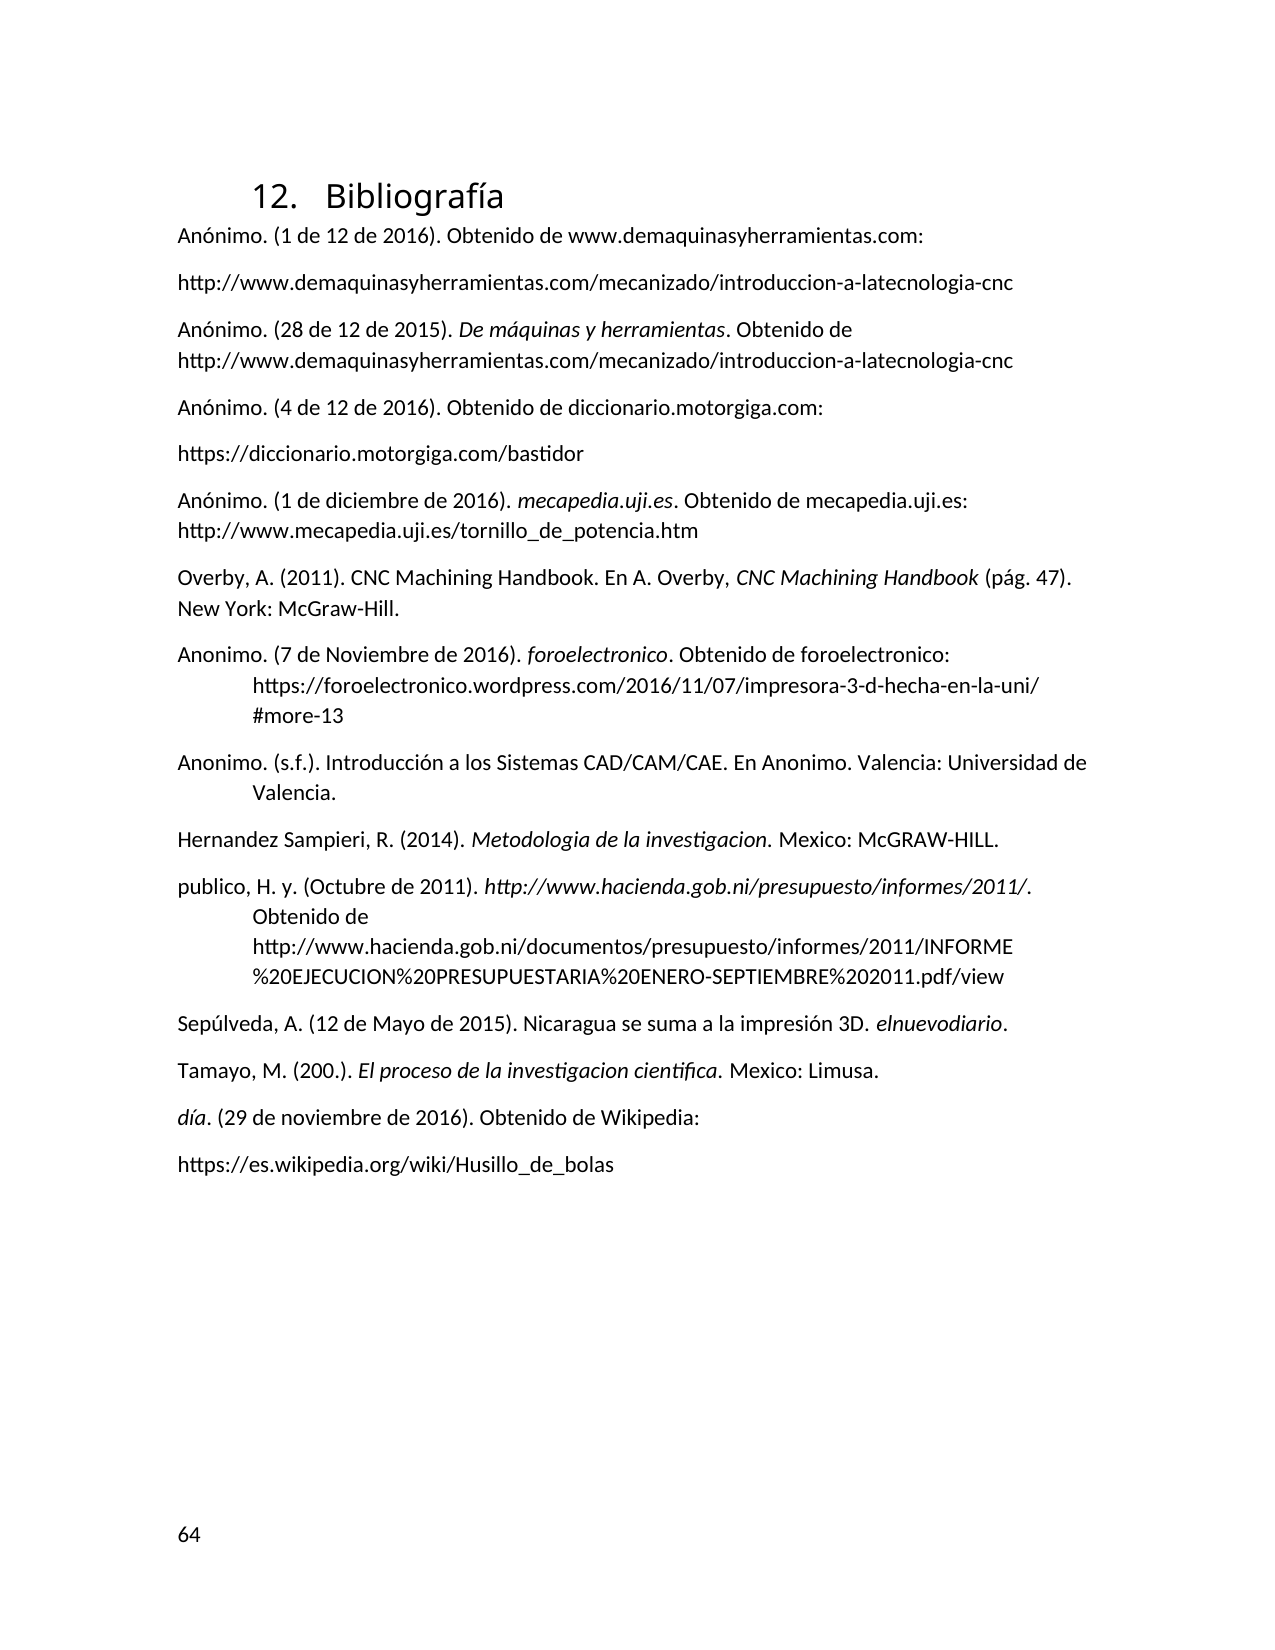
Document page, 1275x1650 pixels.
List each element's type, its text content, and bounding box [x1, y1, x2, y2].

text Anónimo. (1 de diciembre de 2016). mecapedia.uji.es. Obtenido de mecapedia.uji.es: http://www.mecapedia.uji.es/tornillo_de_potencia.htm [177, 486, 1098, 544]
text Anonimo. (s.f.). Introducción a los Sistemas CAD/CAM/CAE. En Anonimo. Valencia: Universidad de Valencia. [177, 748, 1098, 806]
text Tamayo, M. (200.). El proceso de la investigacion cientifica. Mexico: Limusa. [177, 1056, 1098, 1084]
text publico, H. y. (Octubre de 2011). http://www.hacienda.gob.ni/presupuesto/informes/2011/. Obtenido de http://www.hacienda.gob.ni/documentos/presupuesto/informes/2011/INFORME%20EJECUCION%20PRESUPUESTARIA%20ENERO-SEPTIEMBRE%202011.pdf/view [177, 872, 1098, 990]
text Anónimo. (28 de 12 de 2015). De máquinas y herramientas. Obtenido de http://www.demaquinasyherramientas.com/mecanizado/introduccion-a-latecnologia-cnc [177, 316, 1098, 374]
text Sepúlveda, A. (12 de Mayo de 2015). Nicaragua se suma a la impresión 3D. elnuevodiario. [177, 1009, 1098, 1037]
text Overby, A. (2011). CNC Machining Handbook. En A. Overby, CNC Machining Handbook (pág. 47). New York: McGraw-Hill. [177, 563, 1098, 622]
text Anónimo. (1 de 12 de 2016). Obtenido de www.demaquinasyherramientas.com: [177, 222, 1098, 249]
subtitle Bibliografía [251, 173, 1098, 218]
text https://diccionario.motorgiga.com/bastidor [177, 439, 1098, 467]
text Hernandez Sampieri, R. (2014). Metodologia de la investigacion. Mexico: McGRAW-HILL. [177, 825, 1098, 853]
text Anónimo. (4 de 12 de 2016). Obtenido de diccionario.motorgiga.com: [177, 393, 1098, 421]
text Anonimo. (7 de Noviembre de 2016). foroelectronico. Obtenido de foroelectronico: https://foroelectronico.wordpress.com/2016/11/07/impresora-3-d-hecha-en-la-uni/#more-13 [177, 641, 1098, 729]
text https://es.wikipedia.org/wiki/Husillo_de_bolas [177, 1150, 1098, 1178]
text http://www.demaquinasyherramientas.com/mecanizado/introduccion-a-latecnologia-cnc [177, 268, 1098, 296]
text día. (29 de noviembre de 2016). Obtenido de Wikipedia: [177, 1103, 1098, 1131]
